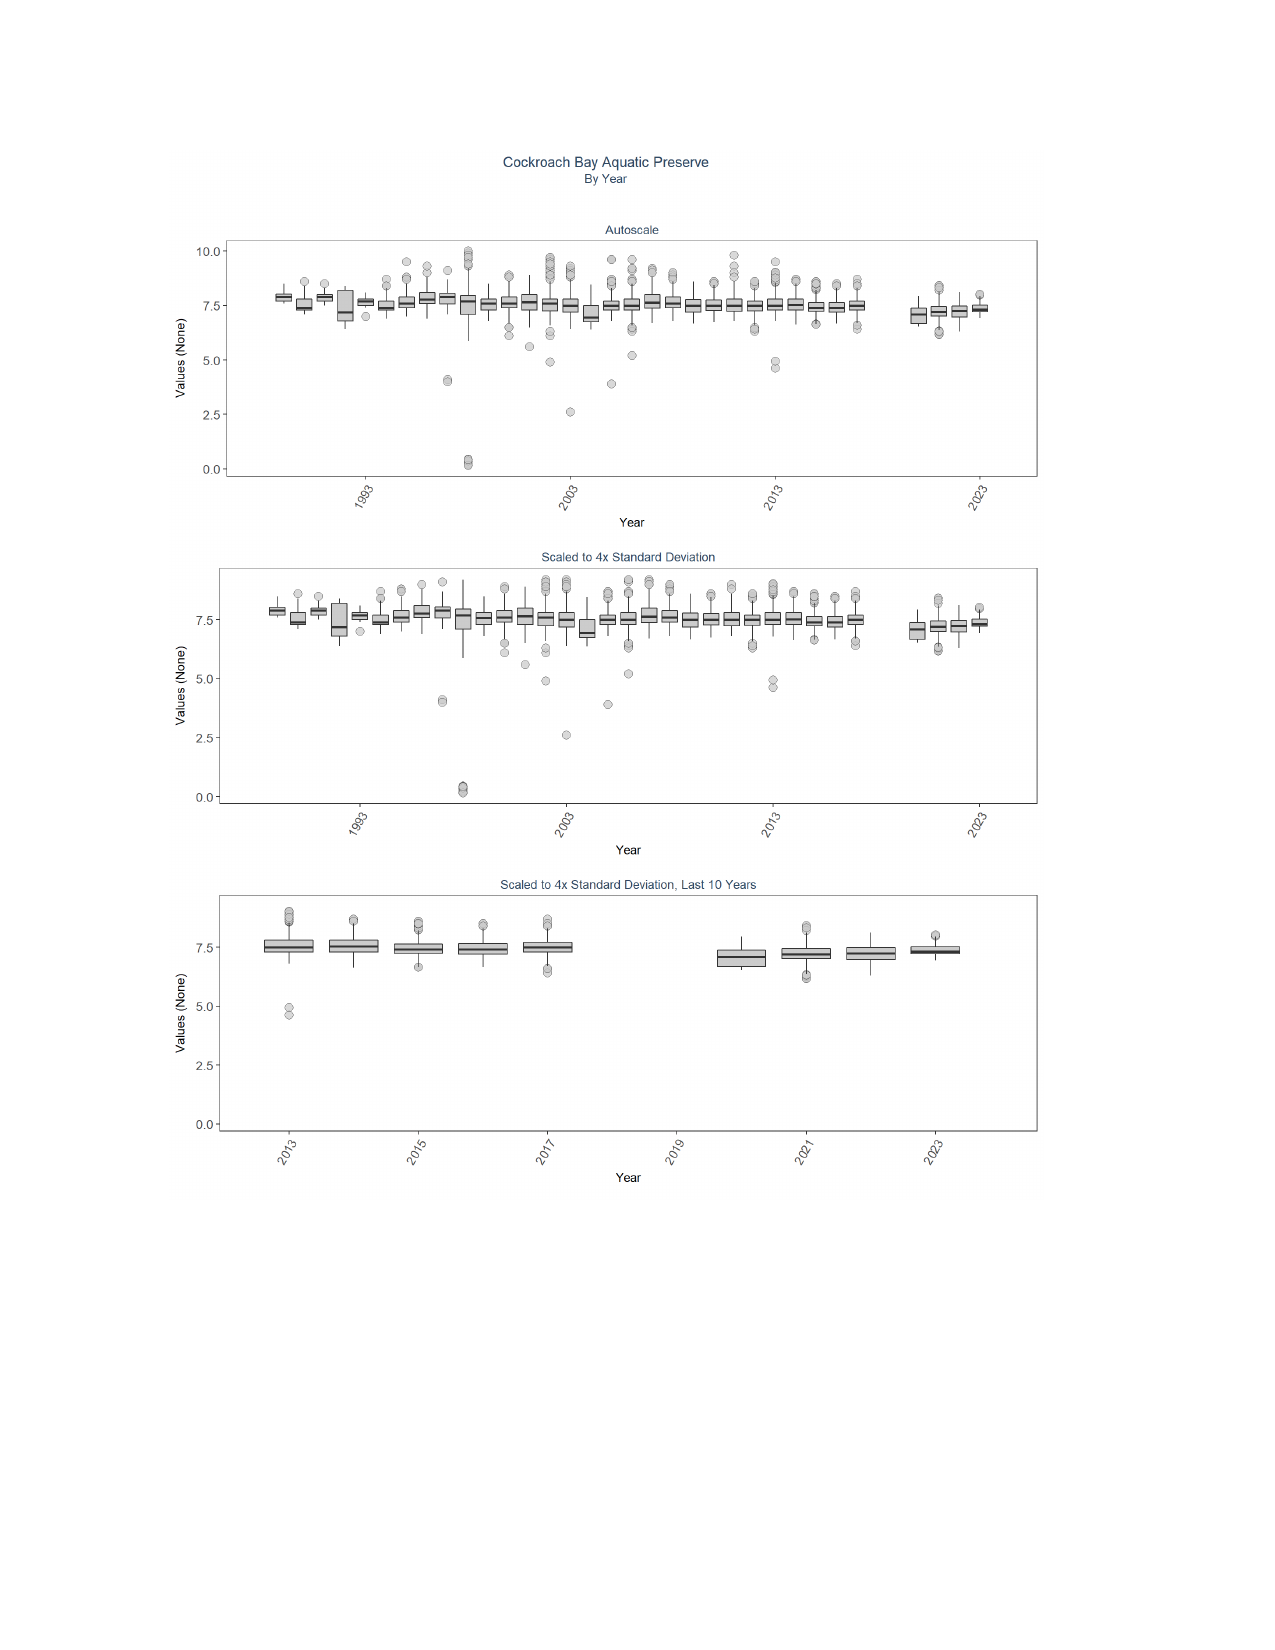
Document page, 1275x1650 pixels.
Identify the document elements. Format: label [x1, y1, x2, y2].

picture [168, 150, 1044, 1200]
